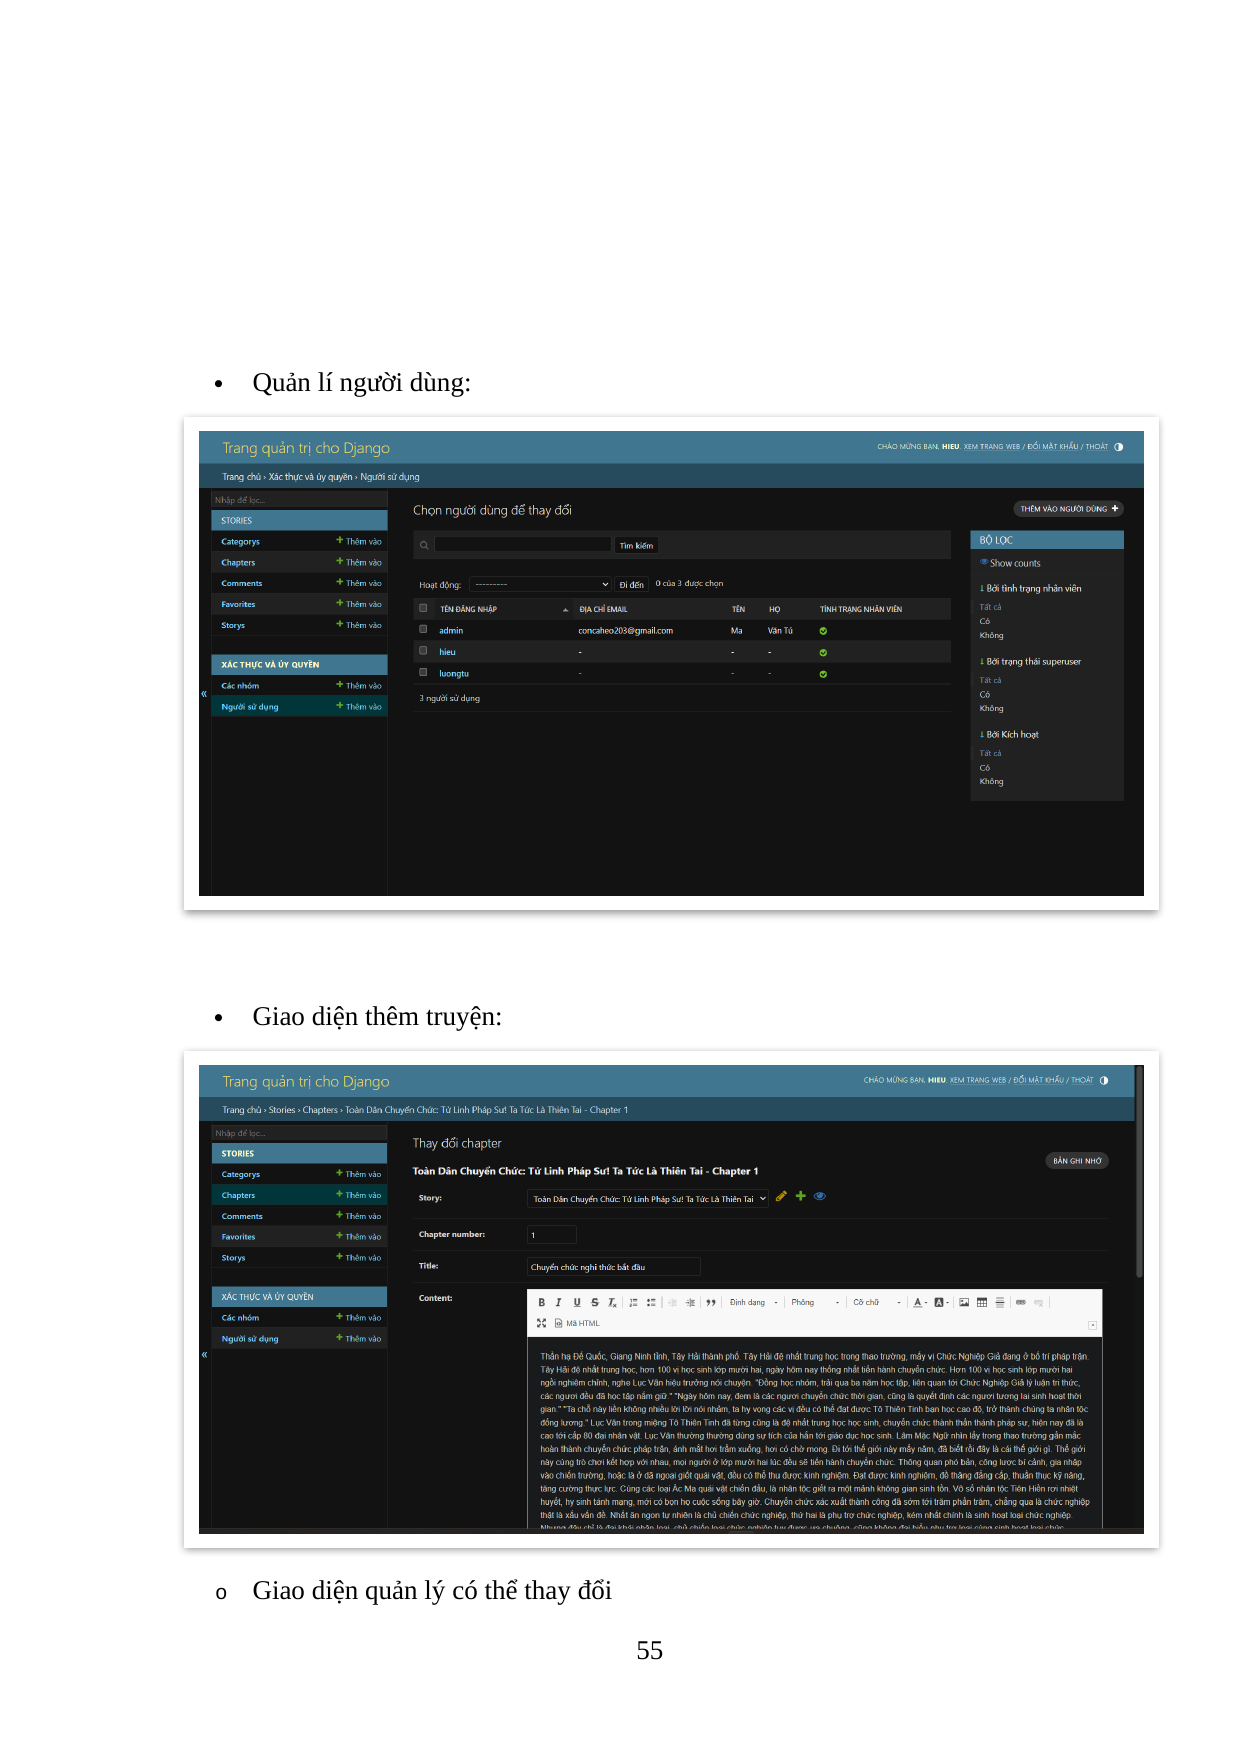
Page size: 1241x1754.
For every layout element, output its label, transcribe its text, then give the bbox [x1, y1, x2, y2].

list Quản lí người dùng: [215, 366, 1122, 397]
list Giao diện quản lý có thể thay đổi [215, 1574, 1122, 1606]
picture [199, 431, 1144, 896]
list Giao diện thêm truyện: [215, 1000, 1122, 1031]
picture [199, 1065, 1144, 1534]
